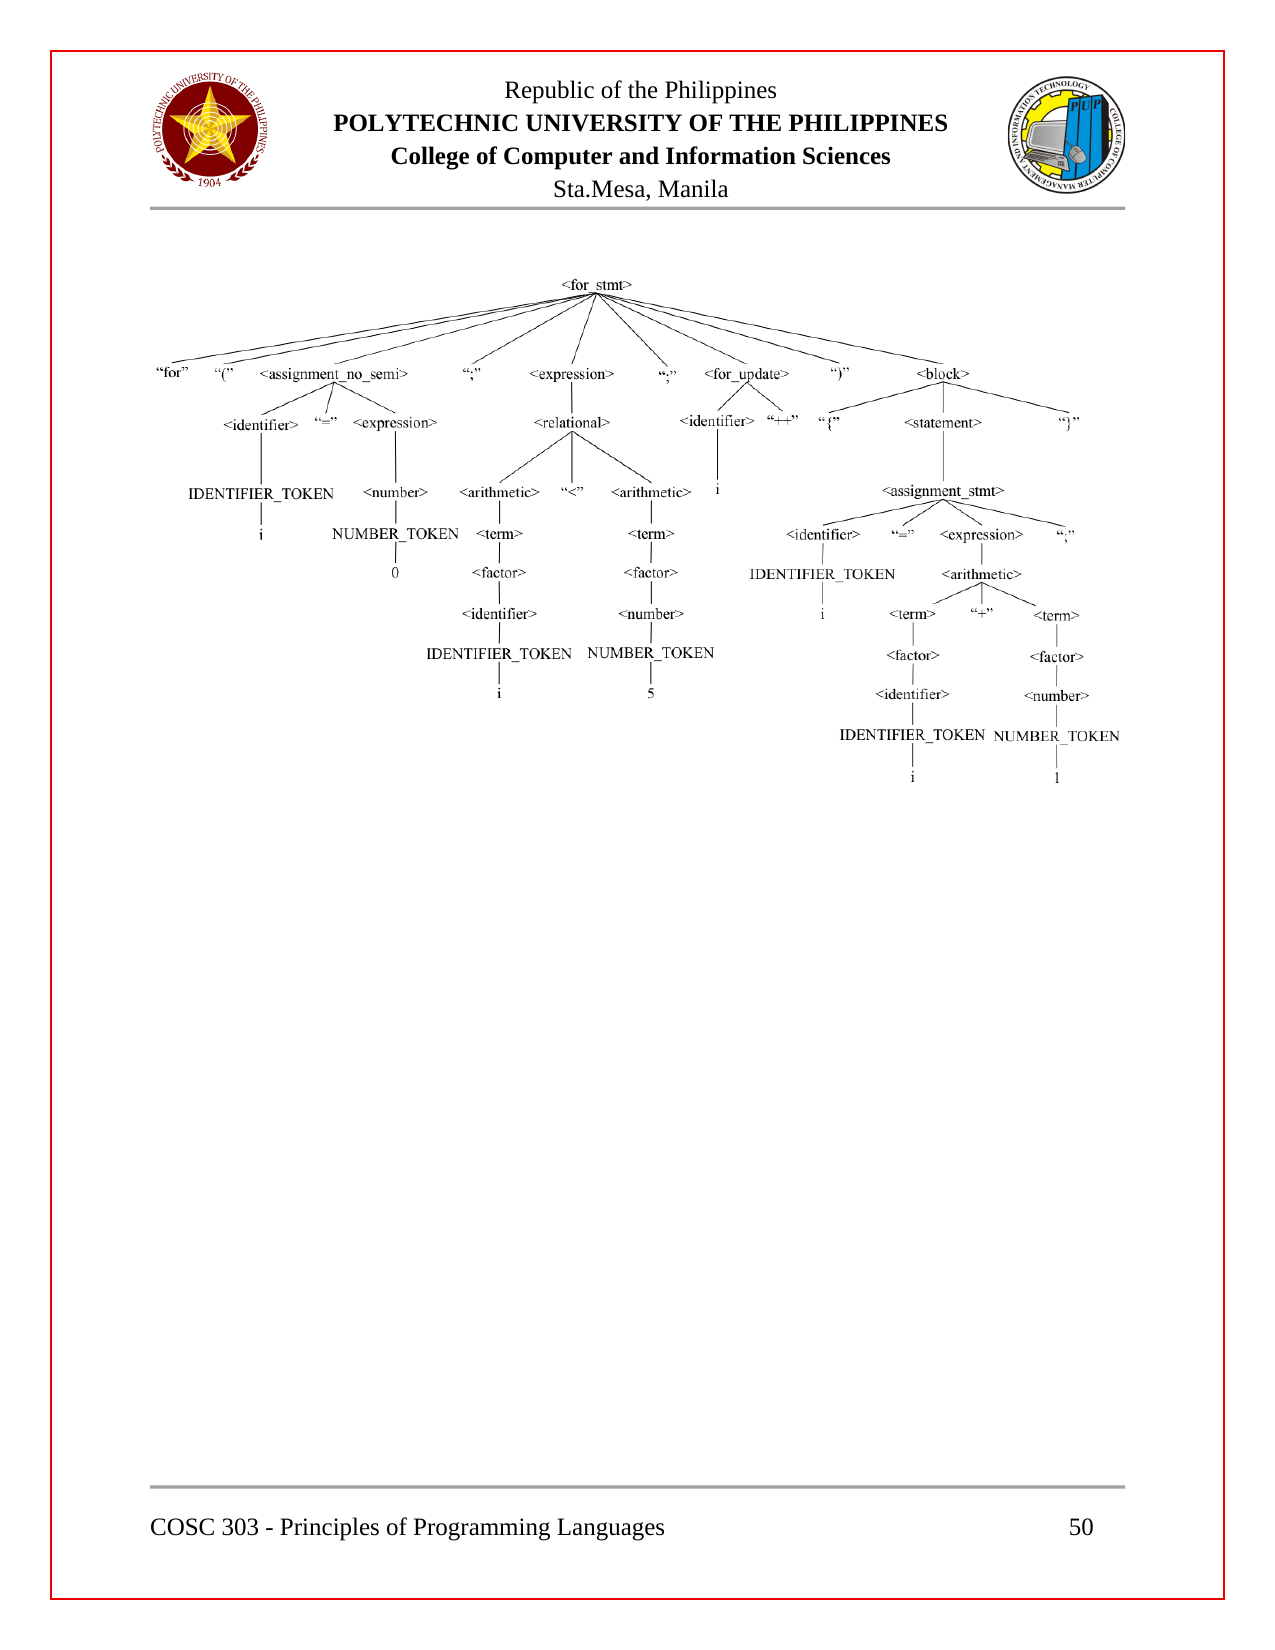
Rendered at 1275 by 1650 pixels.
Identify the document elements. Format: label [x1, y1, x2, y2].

picture [1007, 76, 1125, 194]
picture [150, 270, 1125, 792]
picture [150, 71, 268, 189]
